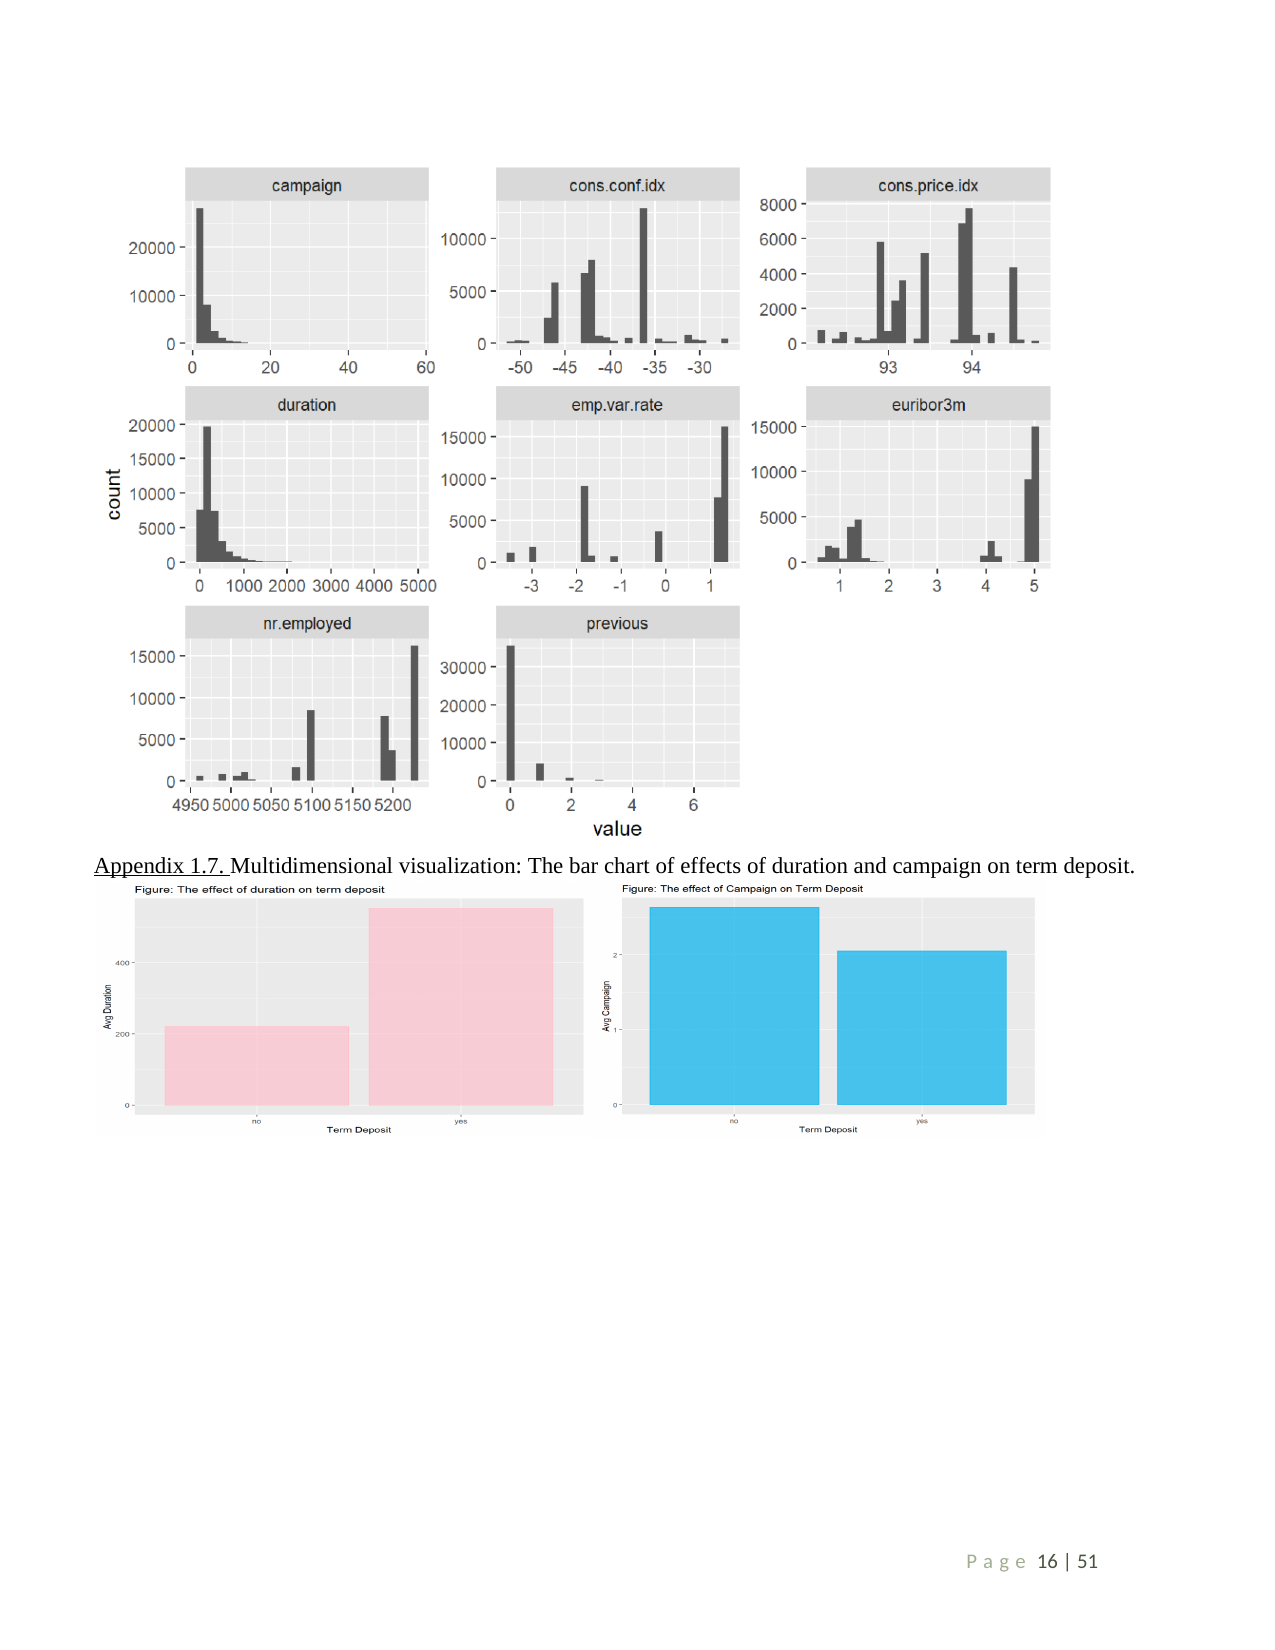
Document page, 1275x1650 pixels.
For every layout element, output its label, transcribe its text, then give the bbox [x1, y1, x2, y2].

picture [93, 150, 1069, 851]
list Appendix 1.7. Multidimensional visualization: The bar chart of effects of duration and campaign on term deposit. [94, 852, 1200, 879]
picture [93, 880, 1046, 1138]
